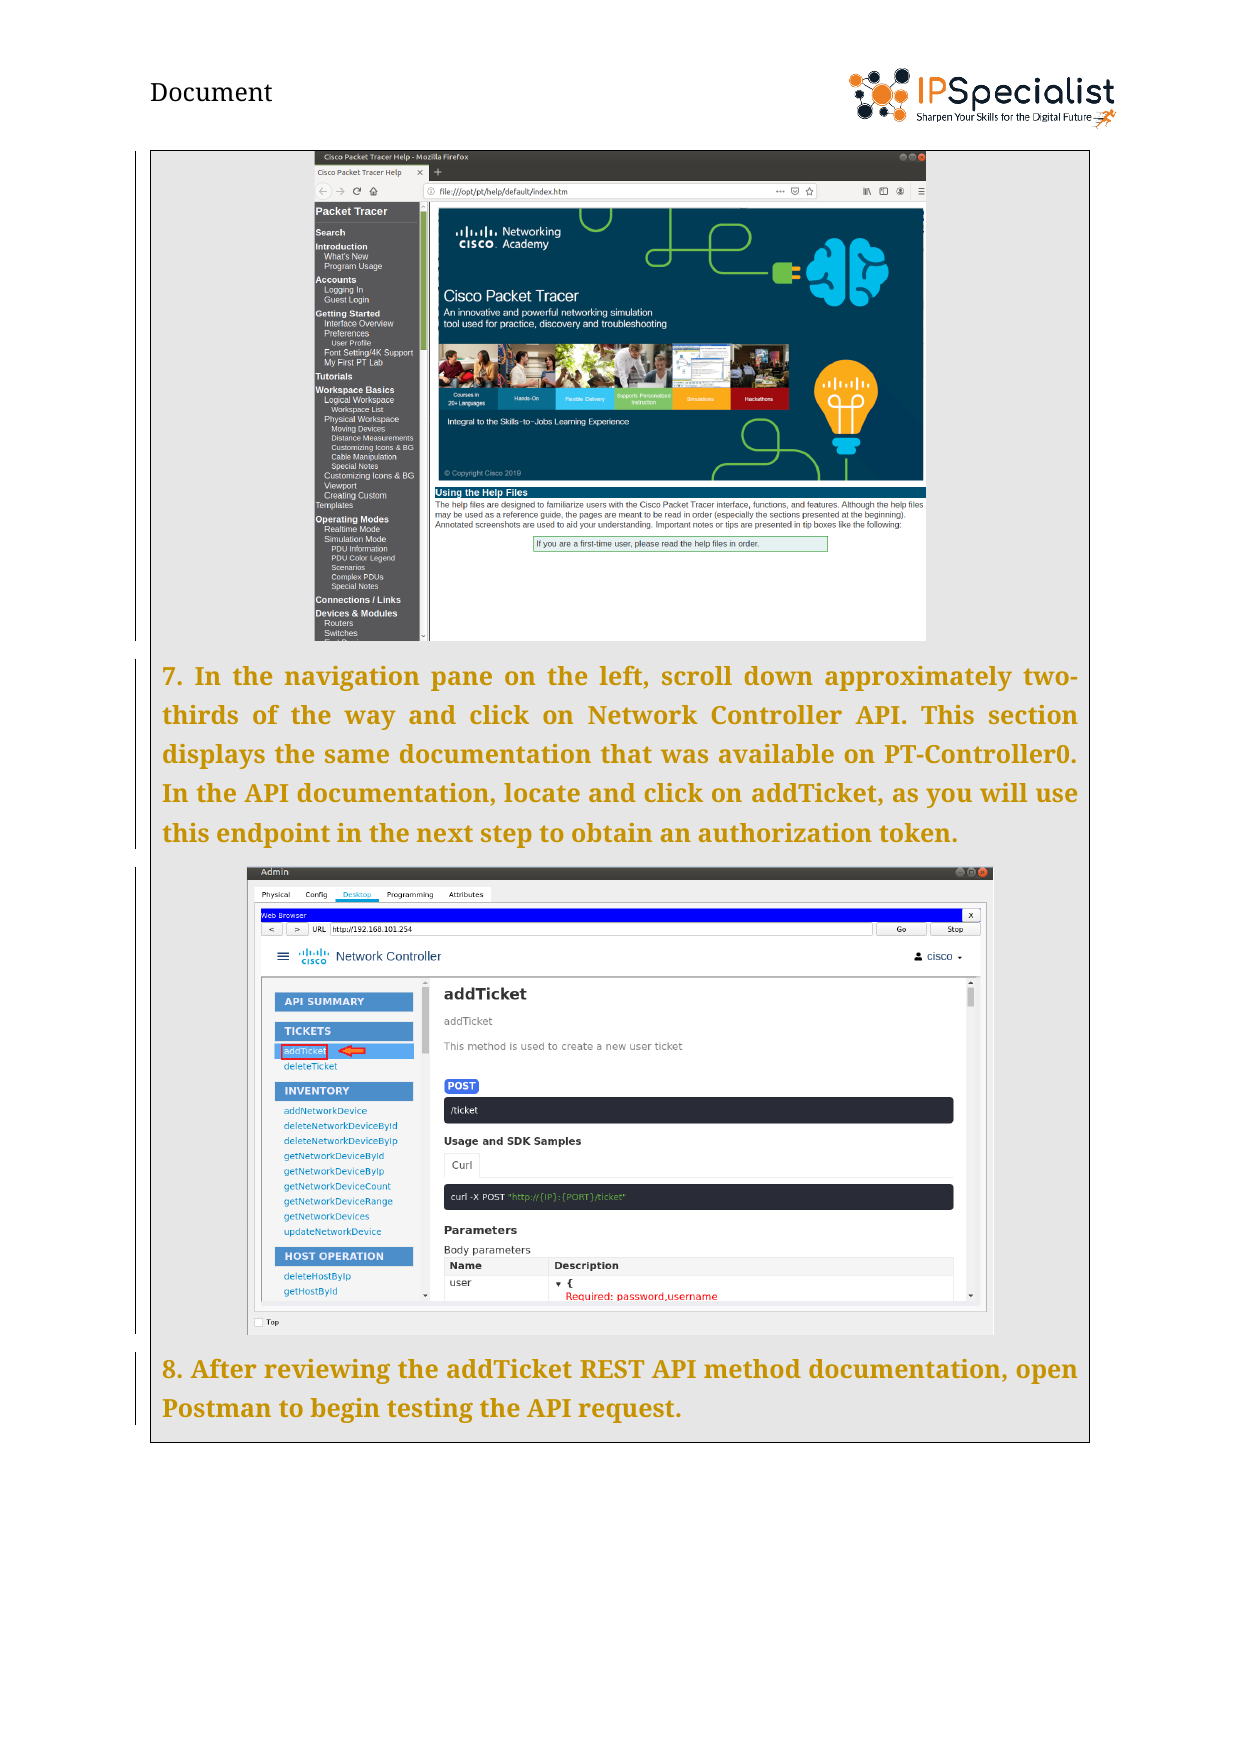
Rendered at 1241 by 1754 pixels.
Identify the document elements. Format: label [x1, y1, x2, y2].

picture [466, 490, 479, 495]
picture [513, 490, 522, 495]
picture [246, 866, 994, 1335]
table_header [151, 151, 1089, 1442]
picture [314, 151, 926, 641]
picture [843, 54, 1121, 136]
